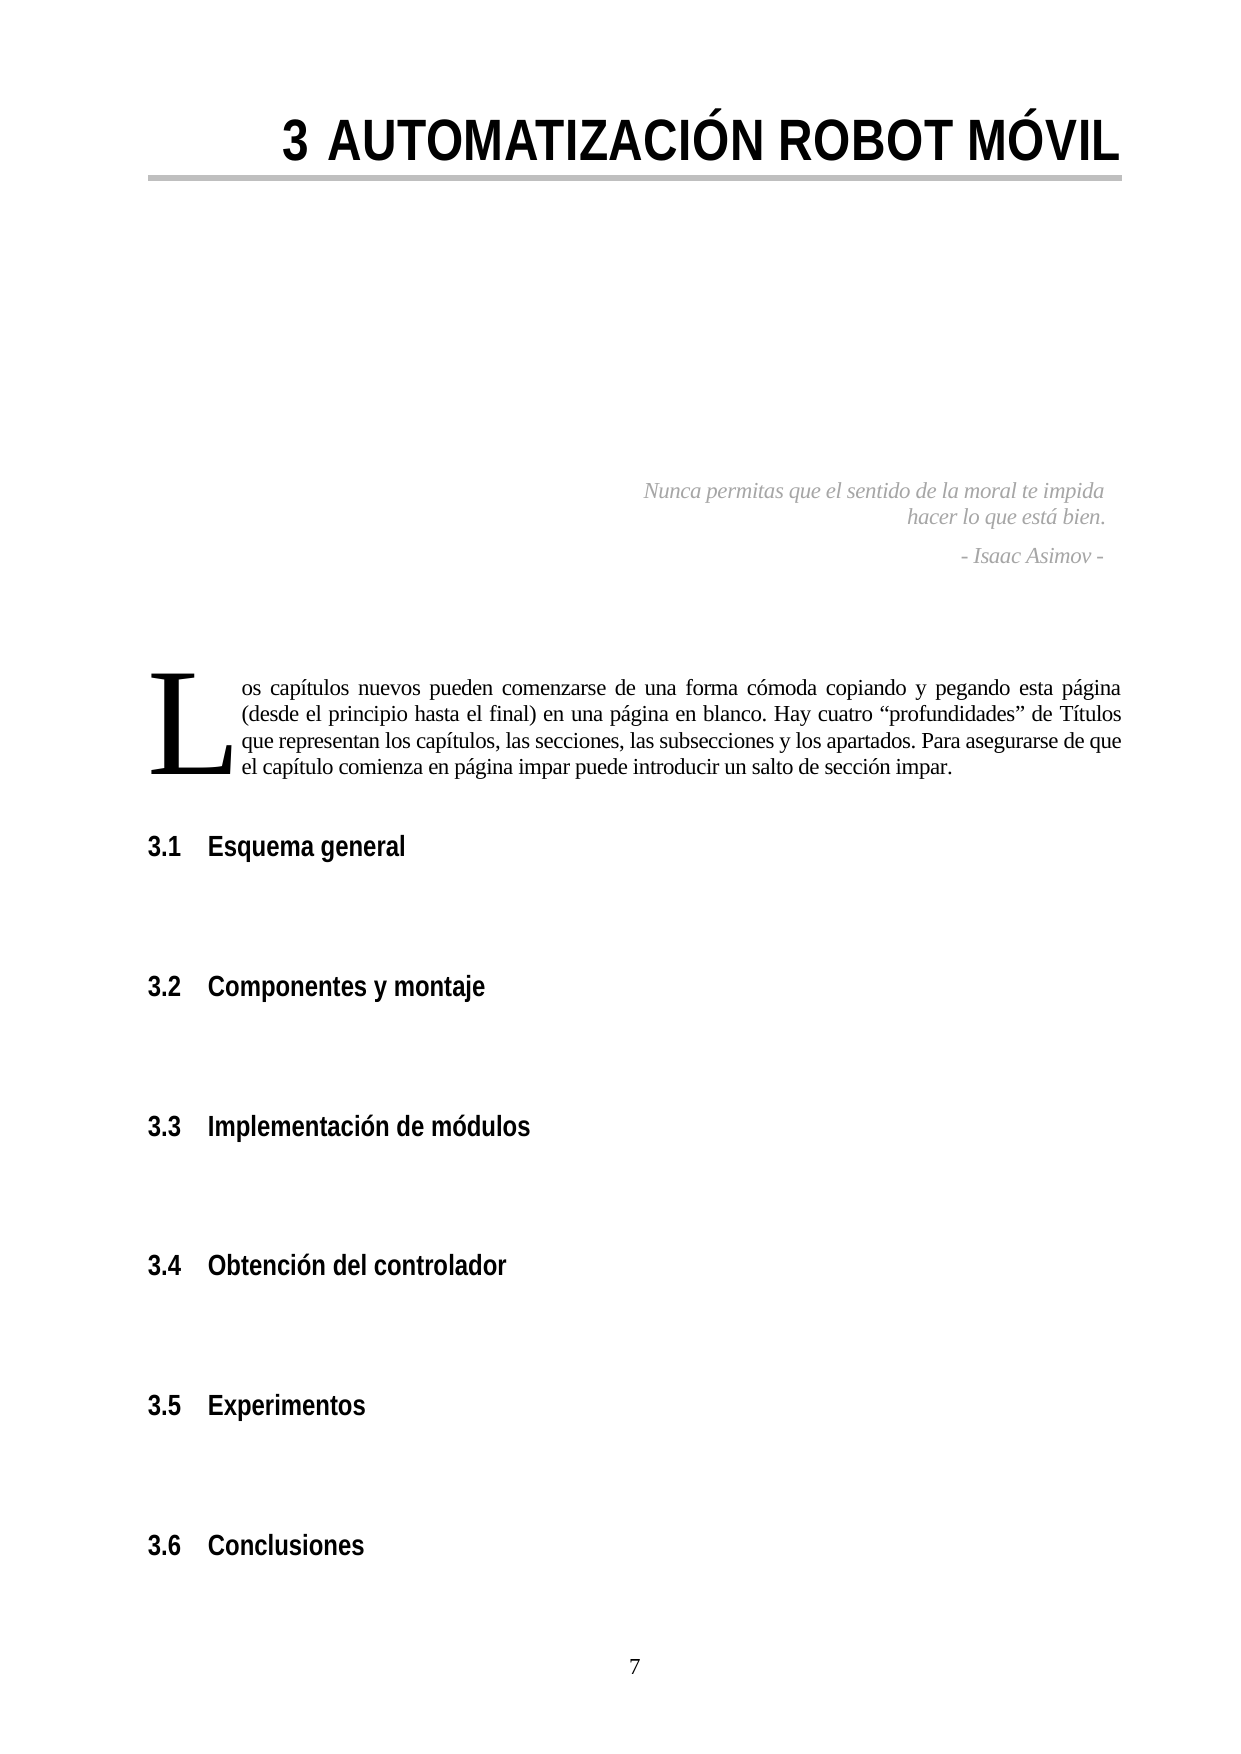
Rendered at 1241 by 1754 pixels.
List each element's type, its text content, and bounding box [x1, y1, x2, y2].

subtitle AUTOMATIZACIÓN ROBOT MÓVIL [148, 106, 1122, 175]
text os capítulos nuevos pueden comenzarse de una forma cómoda copiando y pegando esta página (desde el principio hasta el final) en una página en blanco. Hay cuatro “profundidades” de Títulos que representan los capítulos, las secciones, las subsecciones y los apartados. Para asegurarse de que el capítulo comienza en página impar puede introducir un salto de sección impar. [148, 674, 1122, 779]
subtitle Experimentos [148, 1388, 1123, 1422]
subtitle Obtención del controlador [148, 1248, 1123, 1282]
subtitle Implementación de módulos [148, 1109, 1123, 1142]
subtitle Esquema general [148, 829, 1123, 863]
subtitle Componentes y montaje [148, 969, 1123, 1002]
subtitle Conclusiones [148, 1528, 1123, 1561]
